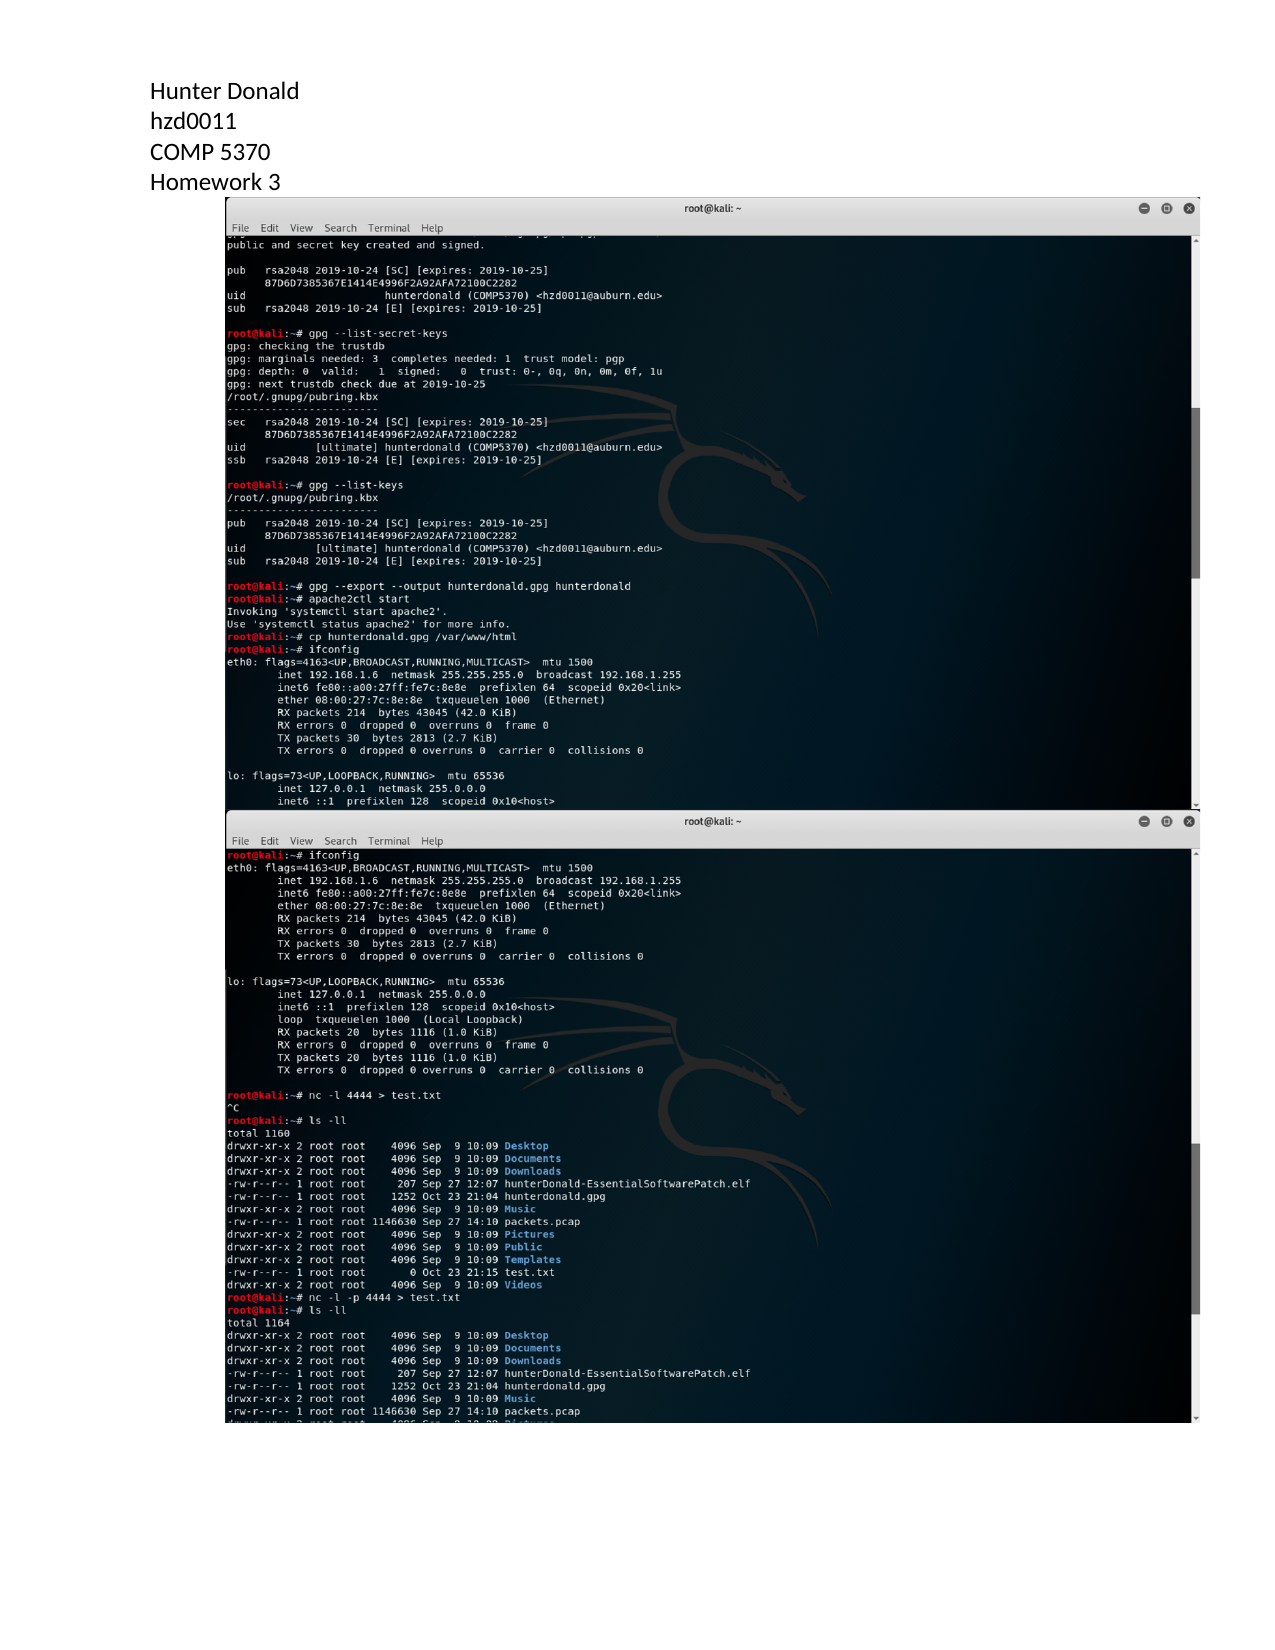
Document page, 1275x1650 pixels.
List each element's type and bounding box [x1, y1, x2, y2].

picture [225, 197, 1200, 1423]
